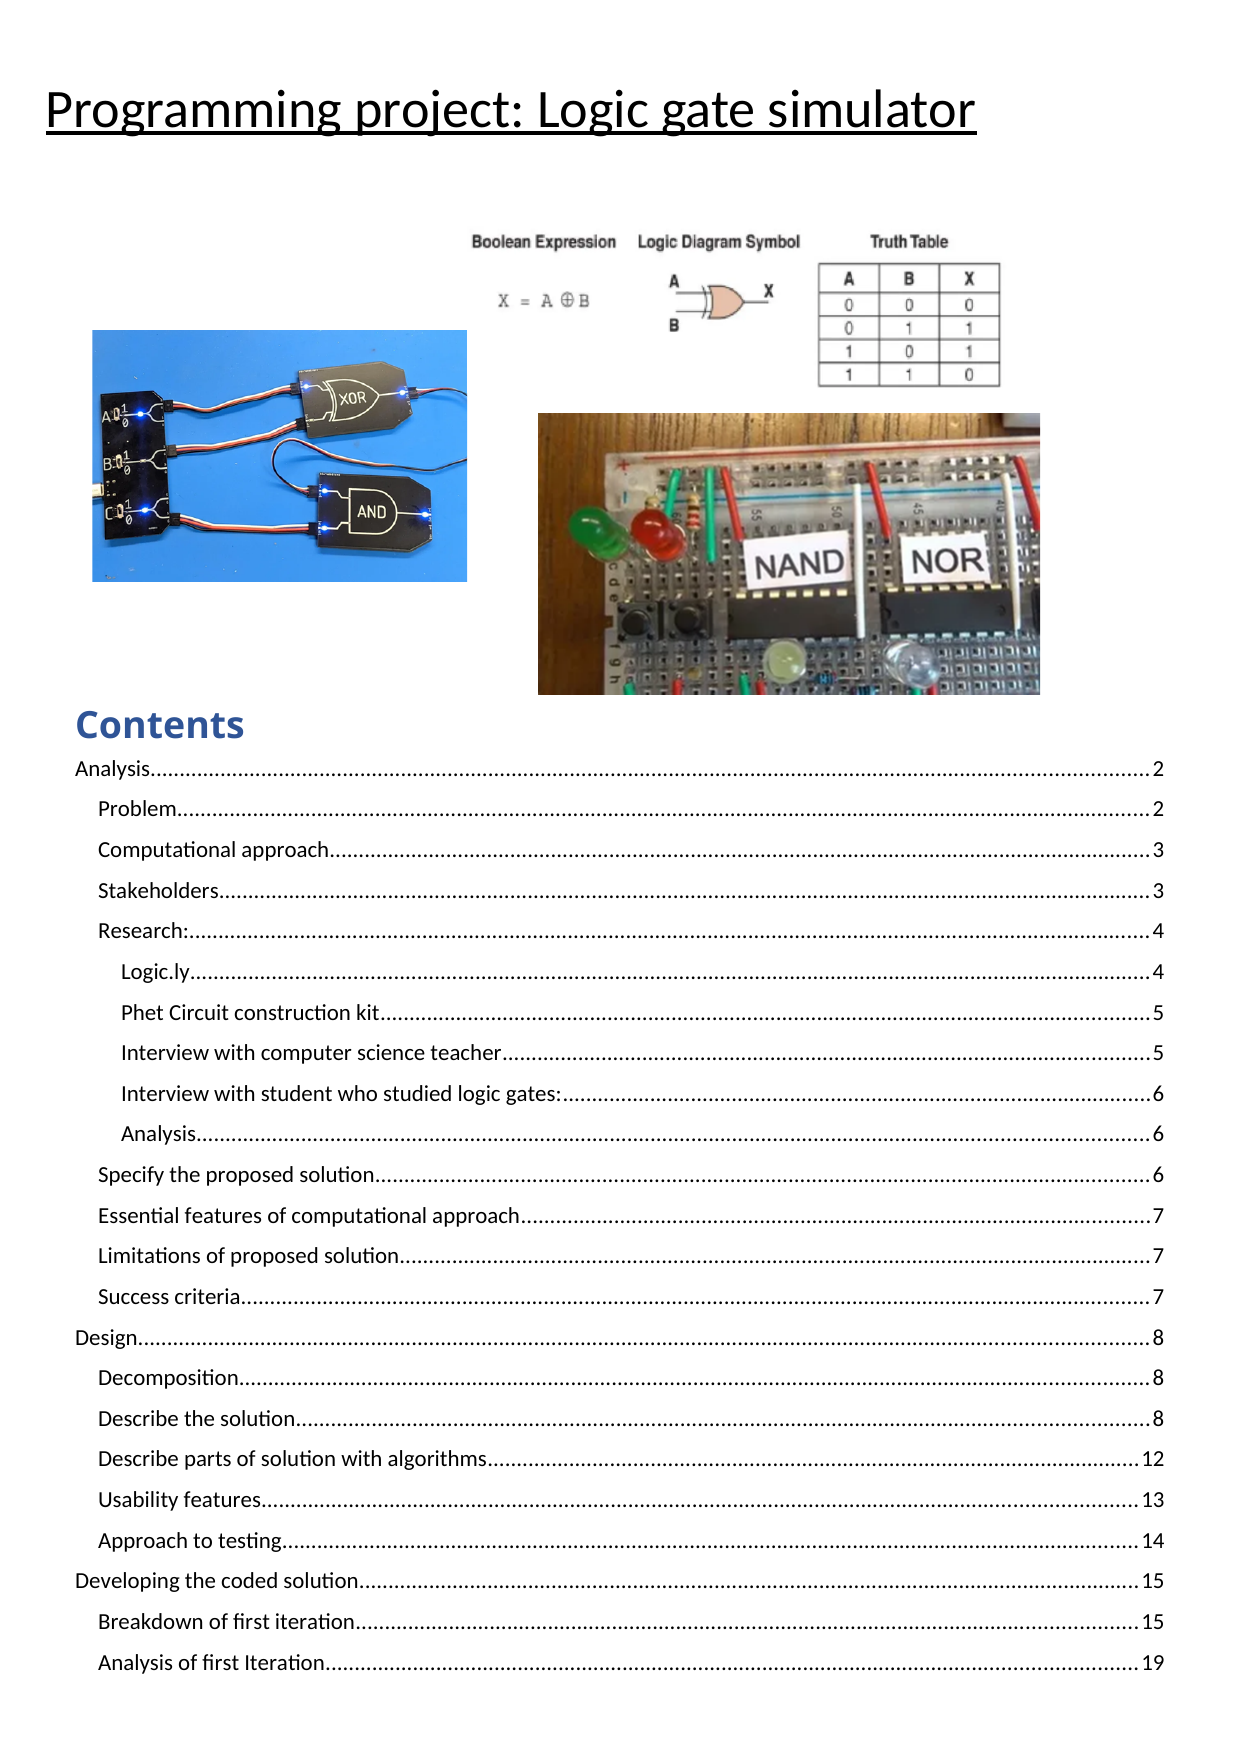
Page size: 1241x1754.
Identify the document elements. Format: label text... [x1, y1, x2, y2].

text Programming project: Logic gate simulator [46, 75, 1165, 141]
picture [538, 413, 1041, 695]
picture [92, 226, 1008, 582]
